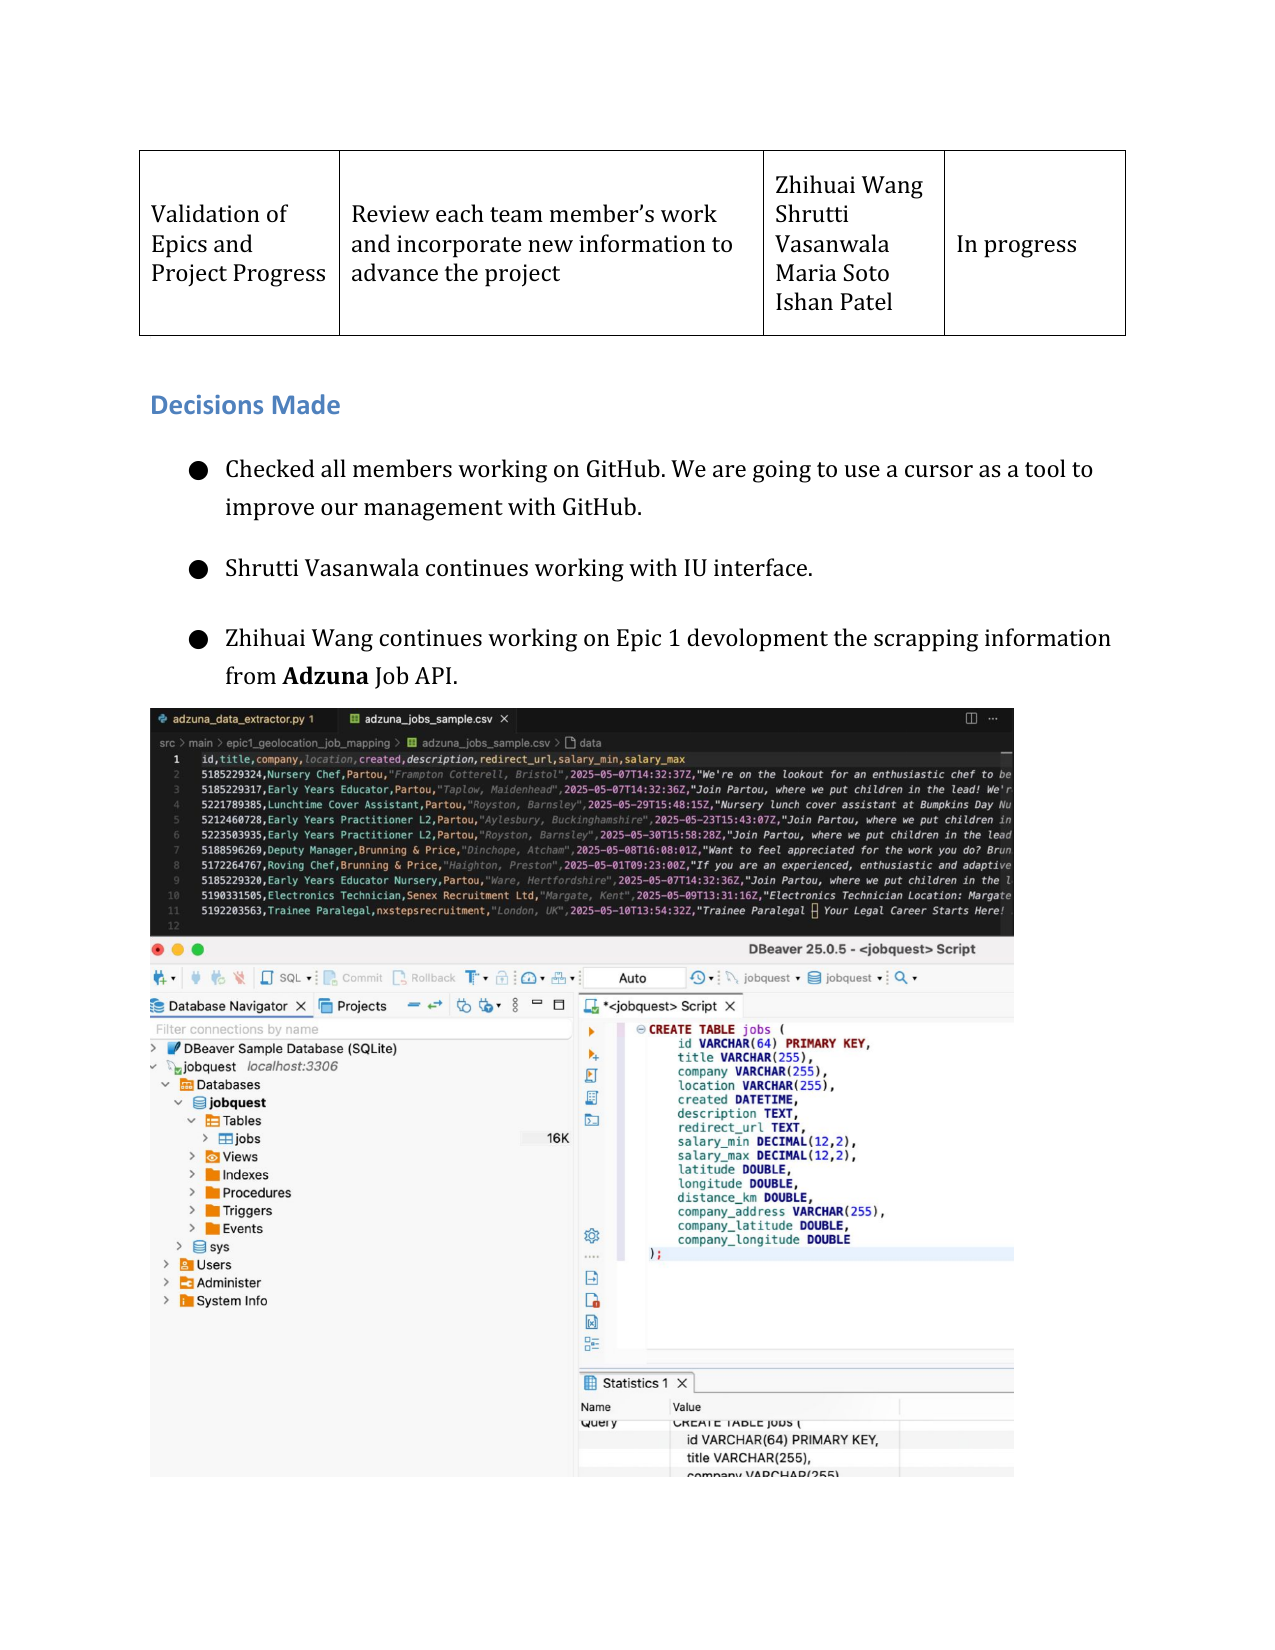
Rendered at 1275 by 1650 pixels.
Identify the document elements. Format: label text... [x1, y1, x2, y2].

subtitle Decisions Made [150, 386, 1125, 422]
table_cell Validation of Epics and Project Progress [140, 151, 339, 335]
table_cell In progress [945, 151, 1125, 335]
list Zhihuai Wang continues working on Epic 1 devolopment the scrapping information from Adzuna Job API. [187, 610, 1125, 690]
list Shrutti Vasanwala continues working with IU interface. [187, 540, 1125, 591]
list Checked all members working on GitHub. We are going to use a cursor as a tool to improve our management with GitHub. [187, 440, 1125, 521]
table_cell Review each team member’s work and incorporate new information to advance the project [340, 151, 763, 335]
picture [150, 708, 1014, 1477]
table_cell Zhihuai Wang Shrutti Vasanwala Maria Soto Ishan Patel [764, 151, 944, 335]
